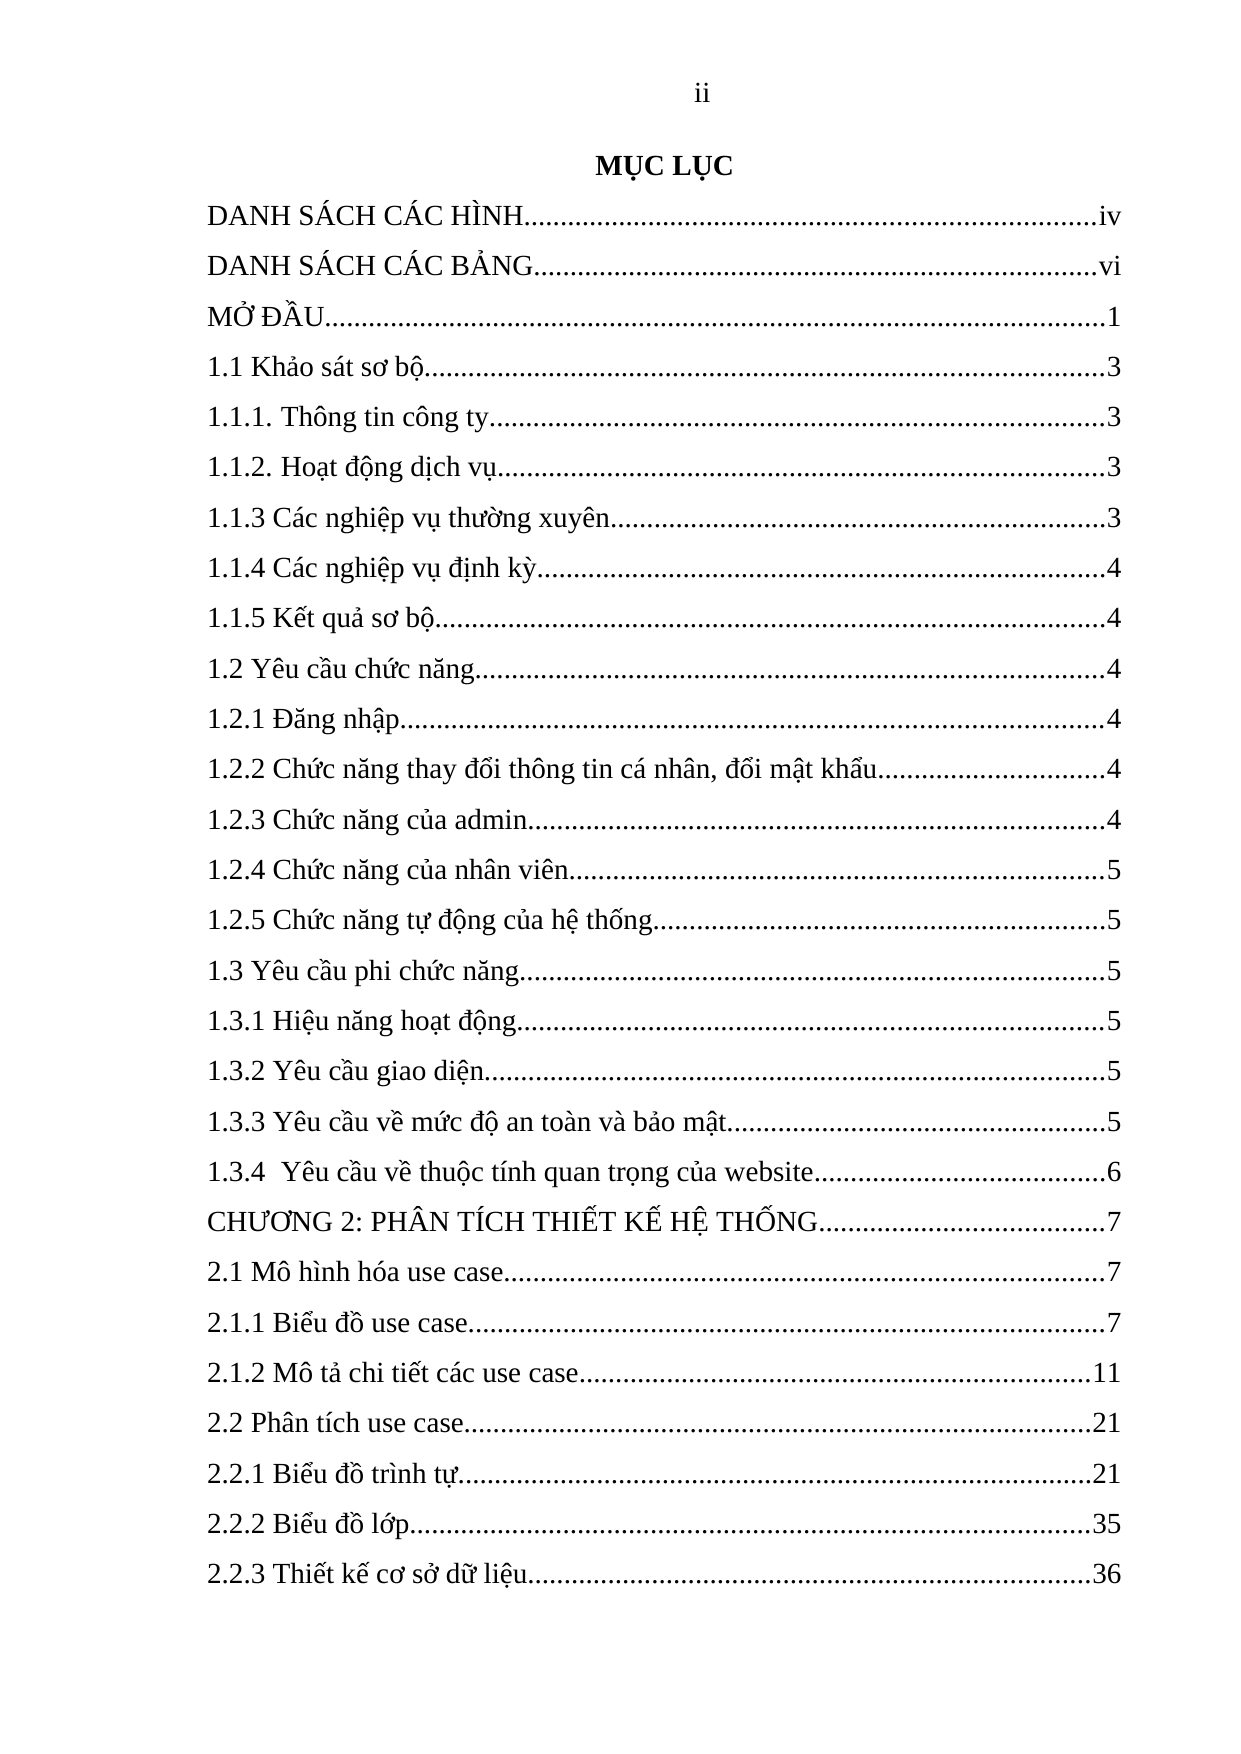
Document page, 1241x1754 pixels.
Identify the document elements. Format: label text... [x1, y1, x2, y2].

text 1.3.1 Hiệu năng hoạt động 5 [207, 1003, 1122, 1037]
text 1.1.4 Các nghiệp vụ định kỳ 4 [207, 550, 1122, 584]
text DANH SÁCH CÁC HÌNH iv [207, 198, 1122, 232]
text 1.3.2 Yêu cầu giao diện 5 [207, 1053, 1122, 1087]
text 2.1.1 Biểu đồ use case 7 [207, 1305, 1122, 1338]
text 2.2 Phân tích use case 21 [207, 1406, 1122, 1439]
text 1.3.3 Yêu cầu về mức độ an toàn và bảo mật 5 [207, 1104, 1122, 1137]
text 2.2.2 Biểu đồ lớp 35 [207, 1506, 1122, 1540]
text 2.2.3 Thiết kế cơ sở dữ liệu 36 [207, 1556, 1122, 1590]
text 2.1.2 Mô tả chi tiết các use case 11 [207, 1355, 1122, 1389]
text 1.1.3 Các nghiệp vụ thường xuyên 3 [207, 500, 1122, 533]
text MỞ ĐẦU 1 [207, 299, 1122, 332]
text 1.3 Yêu cầu phi chức năng 5 [207, 953, 1122, 986]
text 2.2.1 Biểu đồ trình tự 21 [207, 1456, 1122, 1489]
text CHƯƠNG 2: PHÂN TÍCH THIẾT KẾ HỆ THỐNG 7 [207, 1204, 1122, 1238]
text 1.1 Khảo sát sơ bộ 3 [207, 349, 1122, 382]
text MỤC LỤC [207, 148, 1122, 181]
text 1.2.4 Chức năng của nhân viên 5 [207, 852, 1122, 886]
text 1.1.5 Kết quả sơ bộ 4 [207, 601, 1122, 634]
text 1.3.4 Yêu cầu về thuộc tính quan trọng của website 6 [207, 1154, 1122, 1187]
text 1.1.1. Thông tin công ty 3 [207, 399, 1122, 433]
text 1.1.2. Hoạt động dịch vụ 3 [207, 449, 1122, 483]
text 1.2.1 Đăng nhập 4 [207, 701, 1122, 735]
text 2.1 Mô hình hóa use case 7 [207, 1254, 1122, 1288]
text 1.2.2 Chức năng thay đổi thông tin cá nhân, đổi mật khẩu 4 [207, 751, 1122, 785]
text 1.2 Yêu cầu chức năng 4 [207, 651, 1122, 684]
text 1.2.3 Chức năng của admin 4 [207, 802, 1122, 835]
text DANH SÁCH CÁC BẢNG vi [207, 248, 1122, 282]
text 1.2.5 Chức năng tự động của hệ thống 5 [207, 902, 1122, 936]
